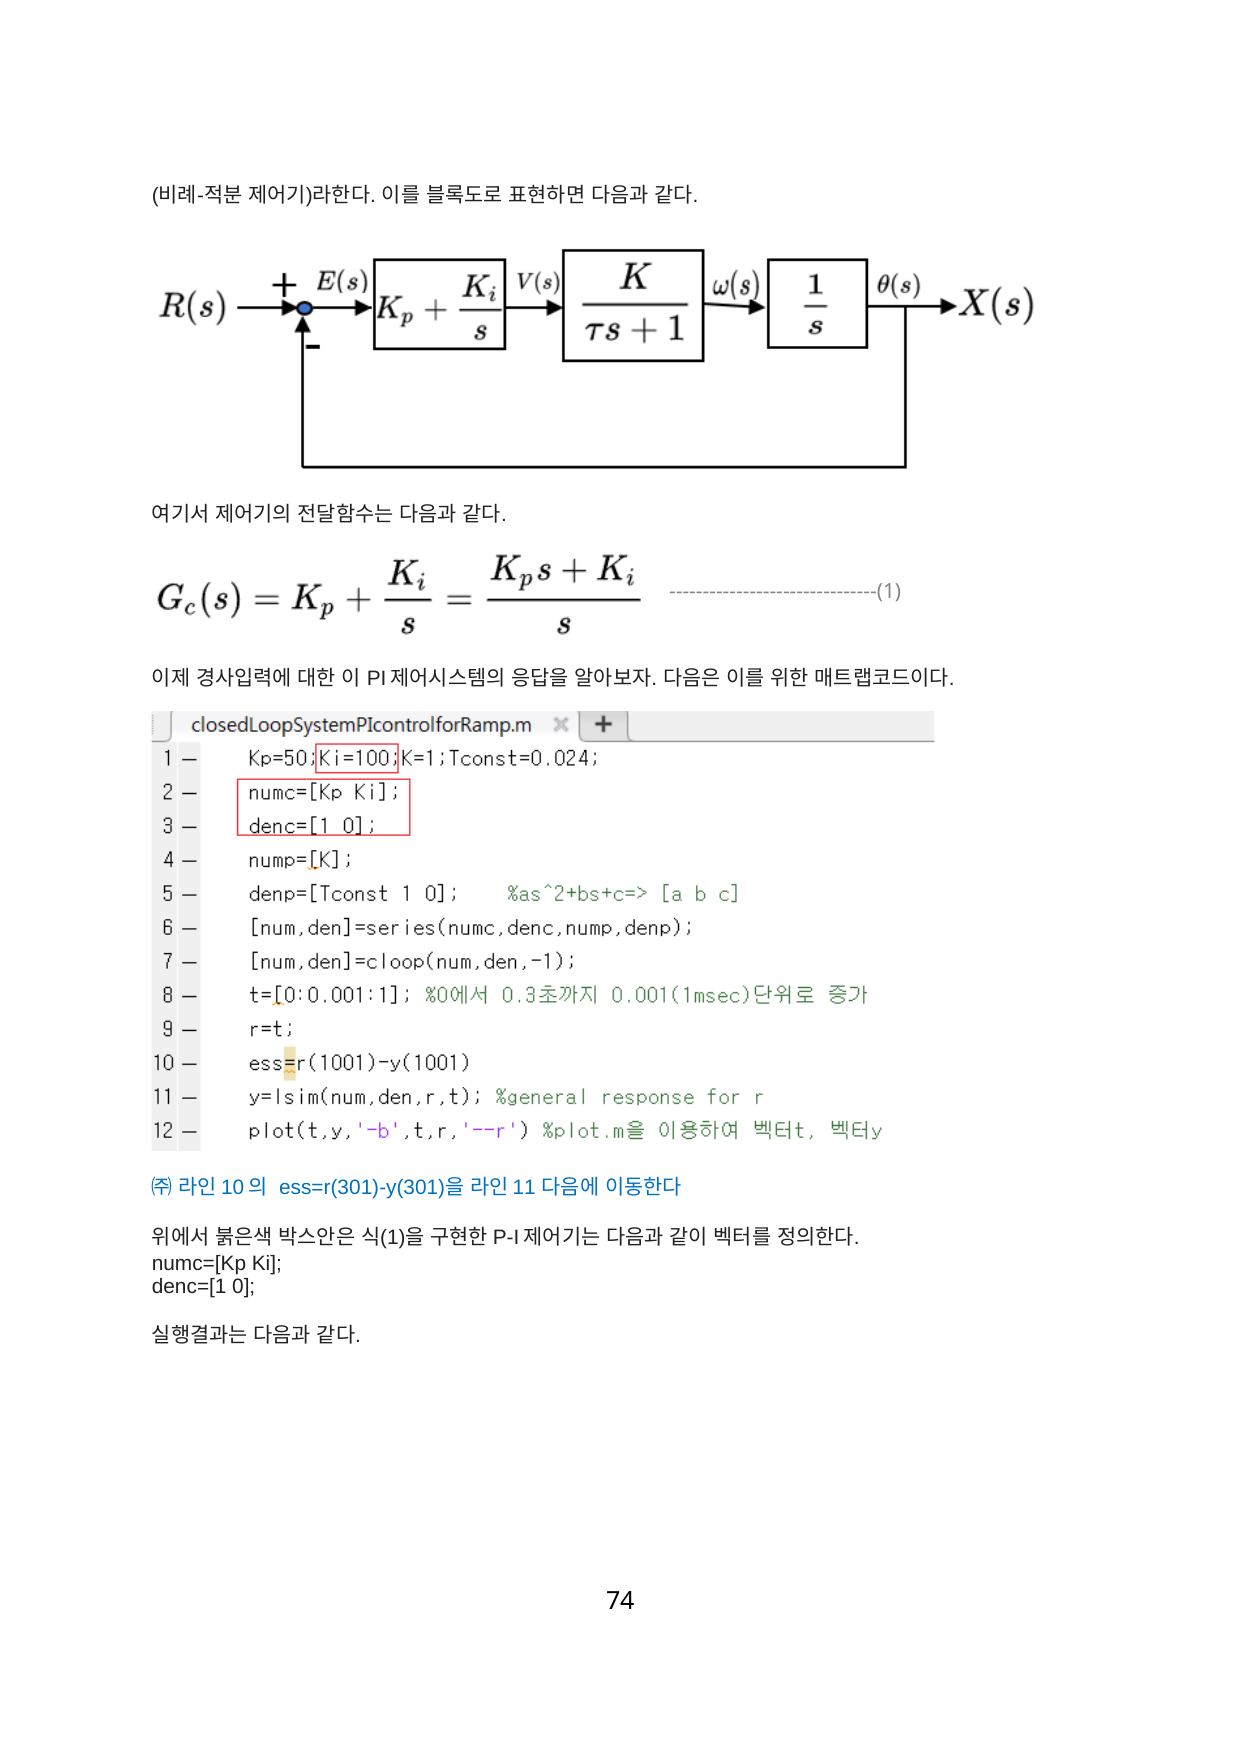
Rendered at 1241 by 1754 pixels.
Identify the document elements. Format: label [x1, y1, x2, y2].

picture [151, 711, 935, 1151]
picture [151, 548, 645, 643]
picture [151, 228, 1044, 478]
table_header [150, 177, 1240, 1370]
